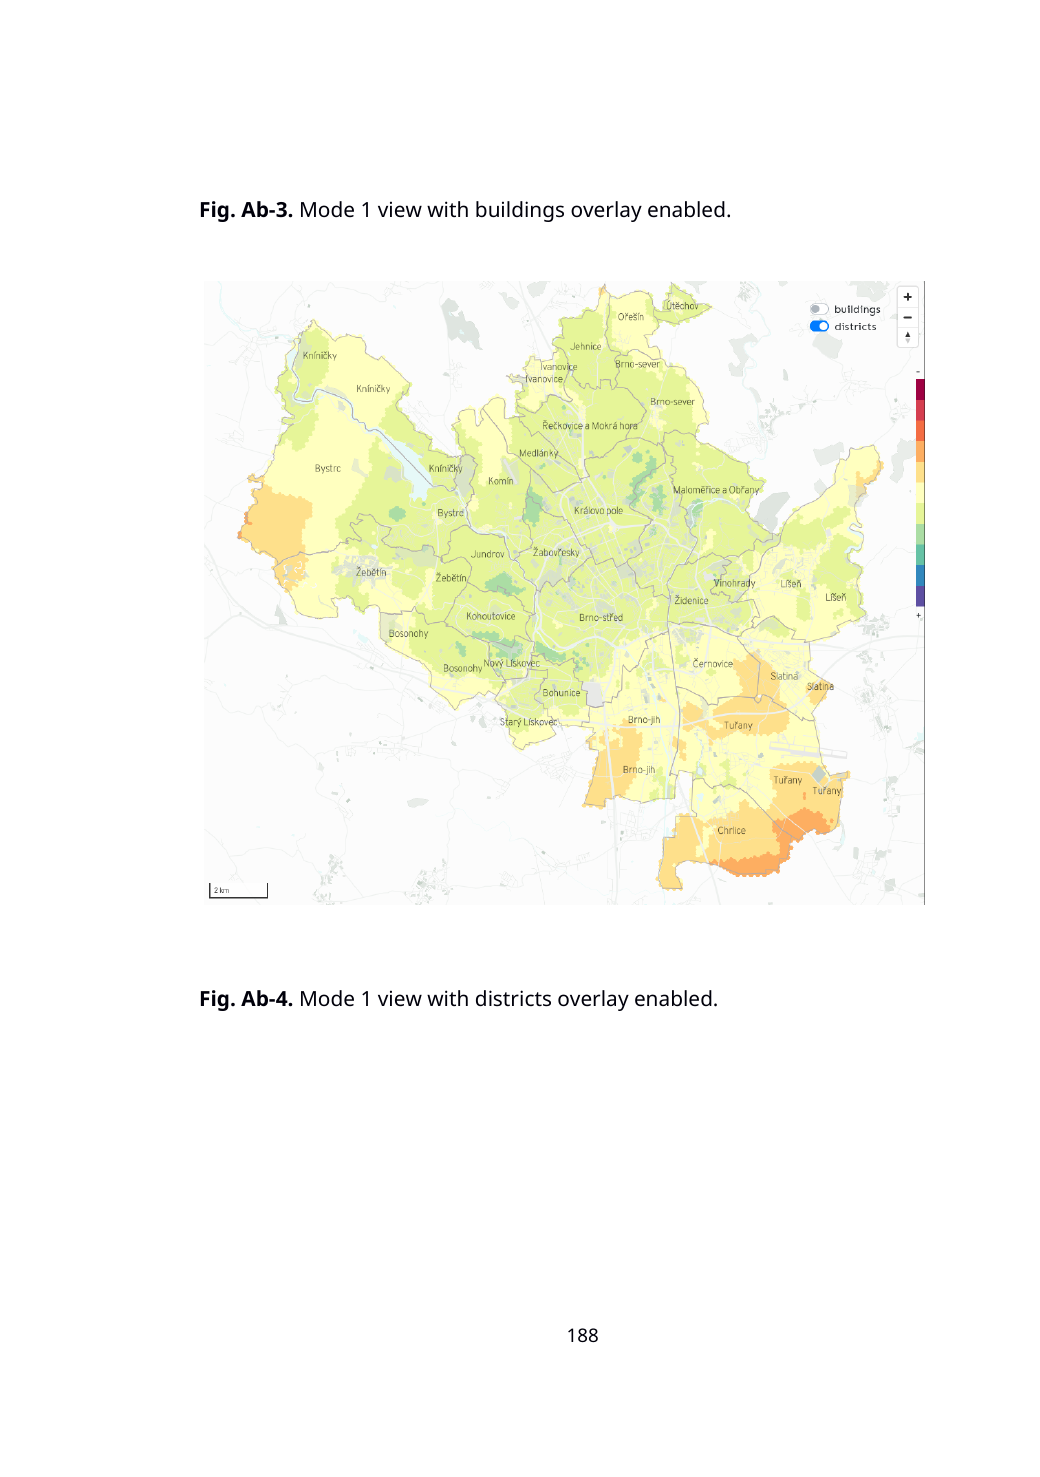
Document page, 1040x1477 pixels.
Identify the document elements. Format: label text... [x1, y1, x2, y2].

text Fig. Ab-3. Mode 1 view with buildings overlay enabled. [199, 195, 910, 223]
picture [204, 281, 925, 905]
text Fig. Ab-4. Mode 1 view with districts overlay enabled. [199, 984, 910, 1013]
